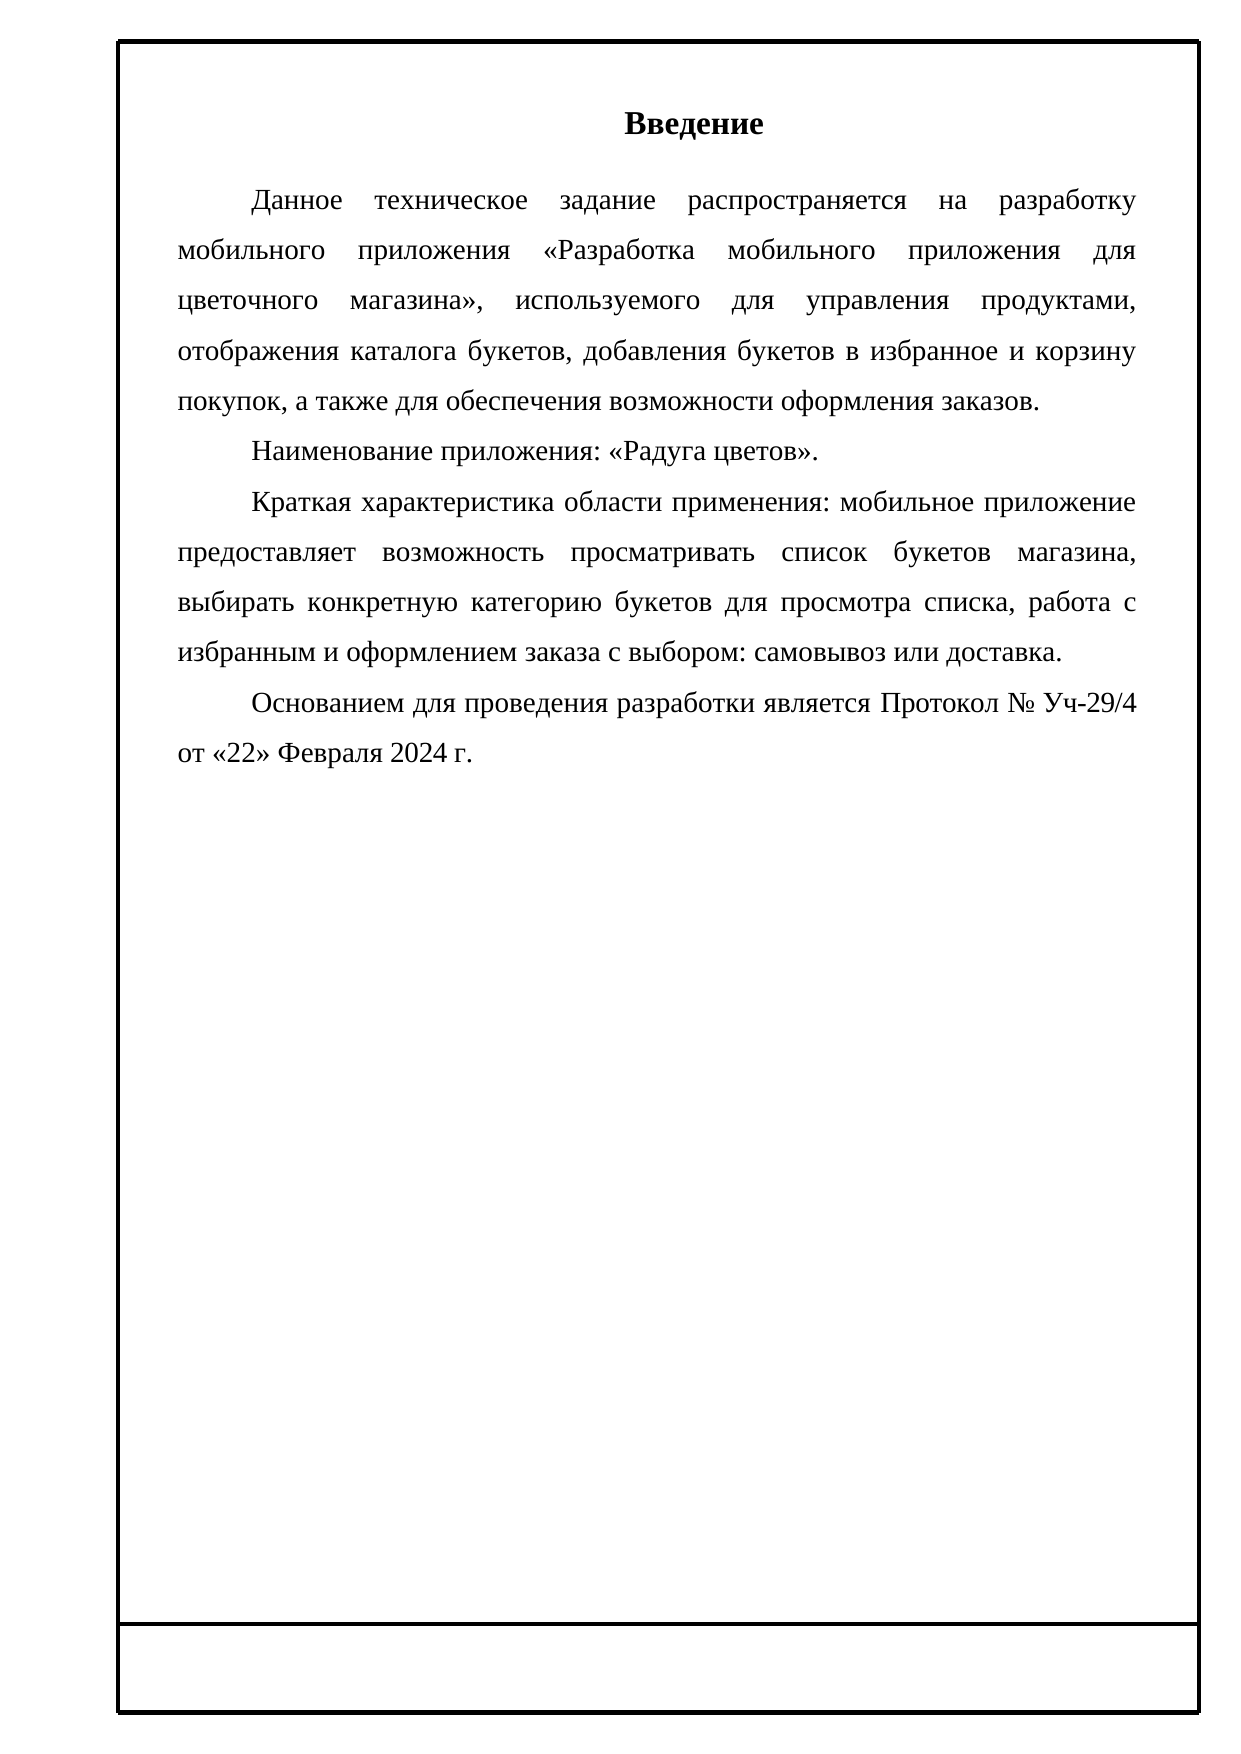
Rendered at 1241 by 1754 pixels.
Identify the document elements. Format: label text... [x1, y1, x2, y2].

text Наименование приложения: «Радуга цветов». [177, 433, 1137, 467]
text Данное техническое задание распространяется на разработку мобильного приложения «Разработка мобильного приложения для цветочного магазина», используемого для управления продуктами, отображения каталога букетов, добавления букетов в избранное и корзину покупок, а также для обеспечения возможности оформления заказов. [177, 182, 1137, 417]
text Введение [251, 103, 1137, 142]
text Краткая характеристика области применения: мобильное приложение предоставляет возможность просматривать список букетов магазина, выбирать конкретную категорию букетов для просмотра списка, работа с избранным и оформлением заказа с выбором: самовывоз или доставка. [177, 484, 1137, 668]
text Основанием для проведения разработки является Протокол № Уч-29/4 от «22» Февраля 2024 г. [177, 685, 1137, 769]
